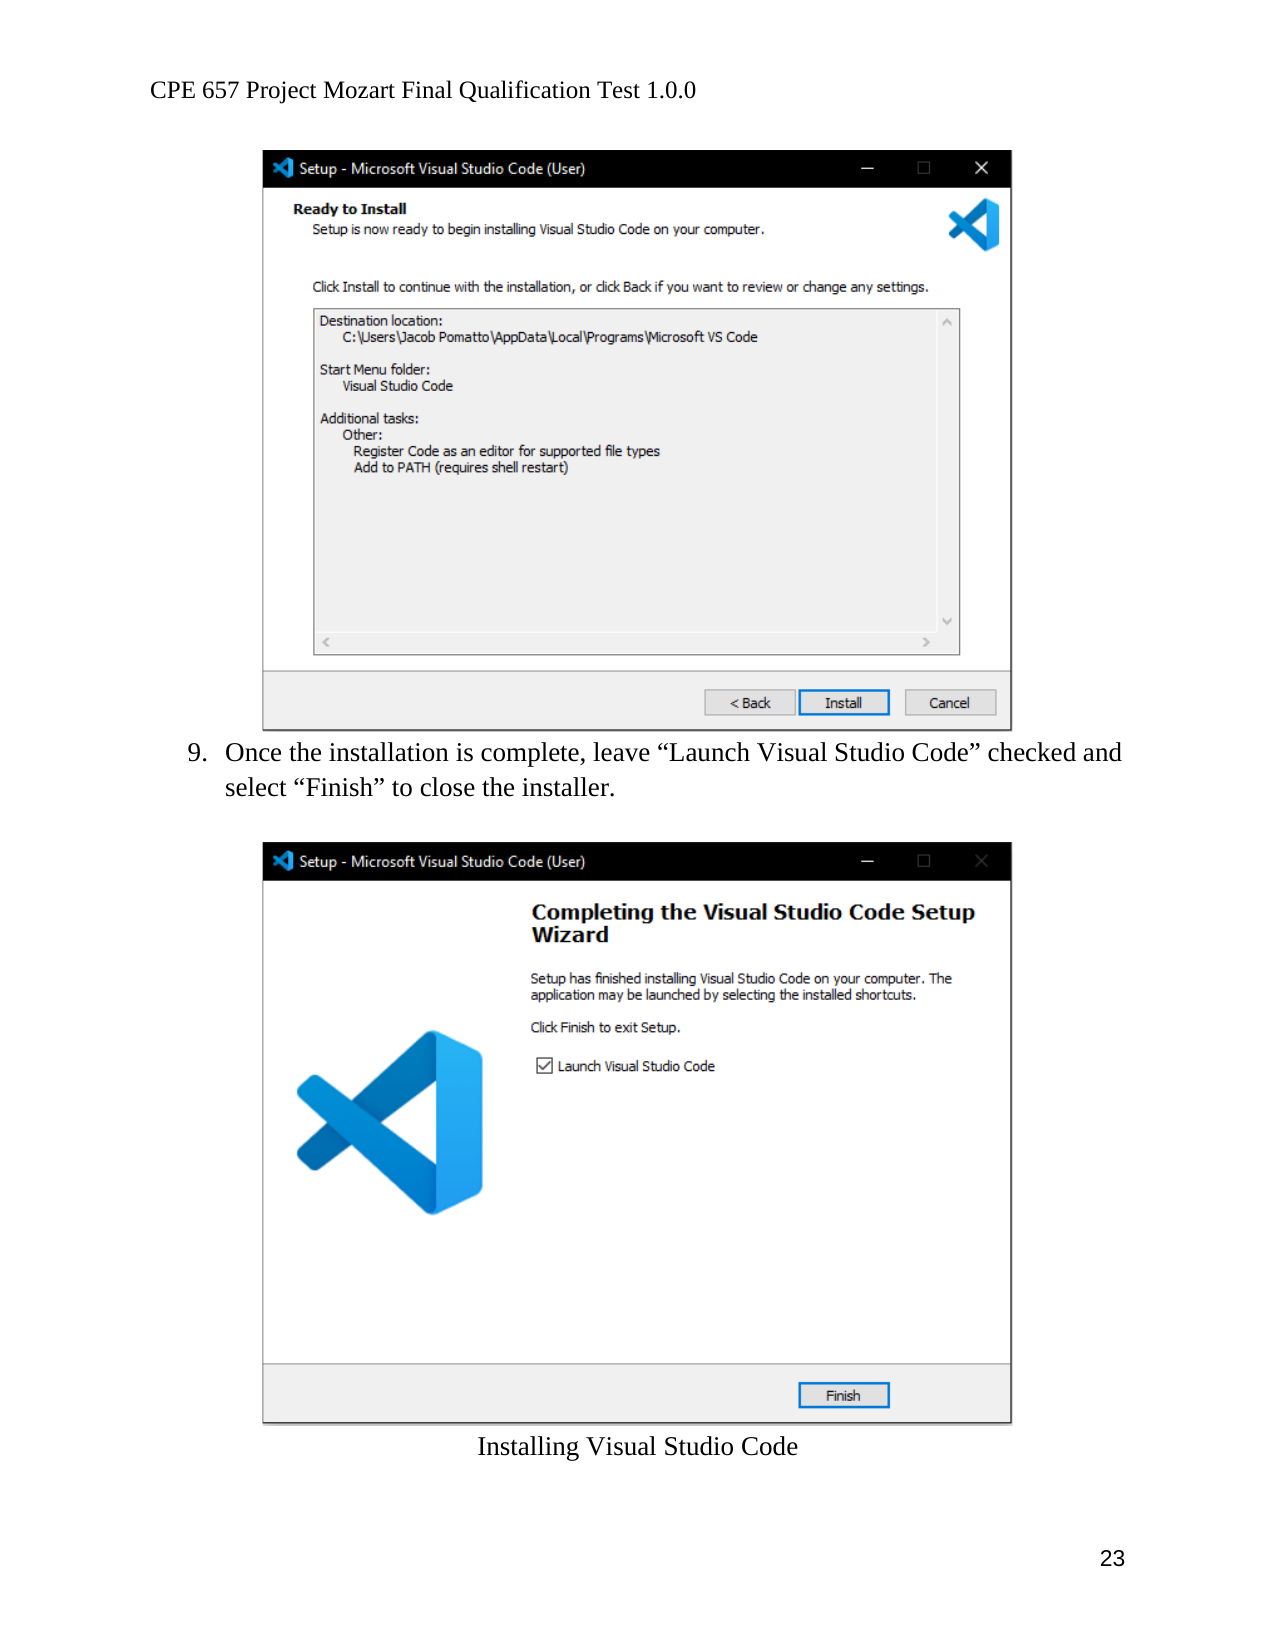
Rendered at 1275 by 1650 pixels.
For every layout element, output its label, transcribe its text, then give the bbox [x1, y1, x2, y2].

text Installing Visual Studio Code [150, 1429, 1125, 1461]
list Once the installation is complete, leave “Launch Visual Studio Code” checked and select “Finish” to close the installer. [187, 736, 1125, 802]
picture [262, 842, 1013, 1426]
picture [262, 150, 1013, 732]
